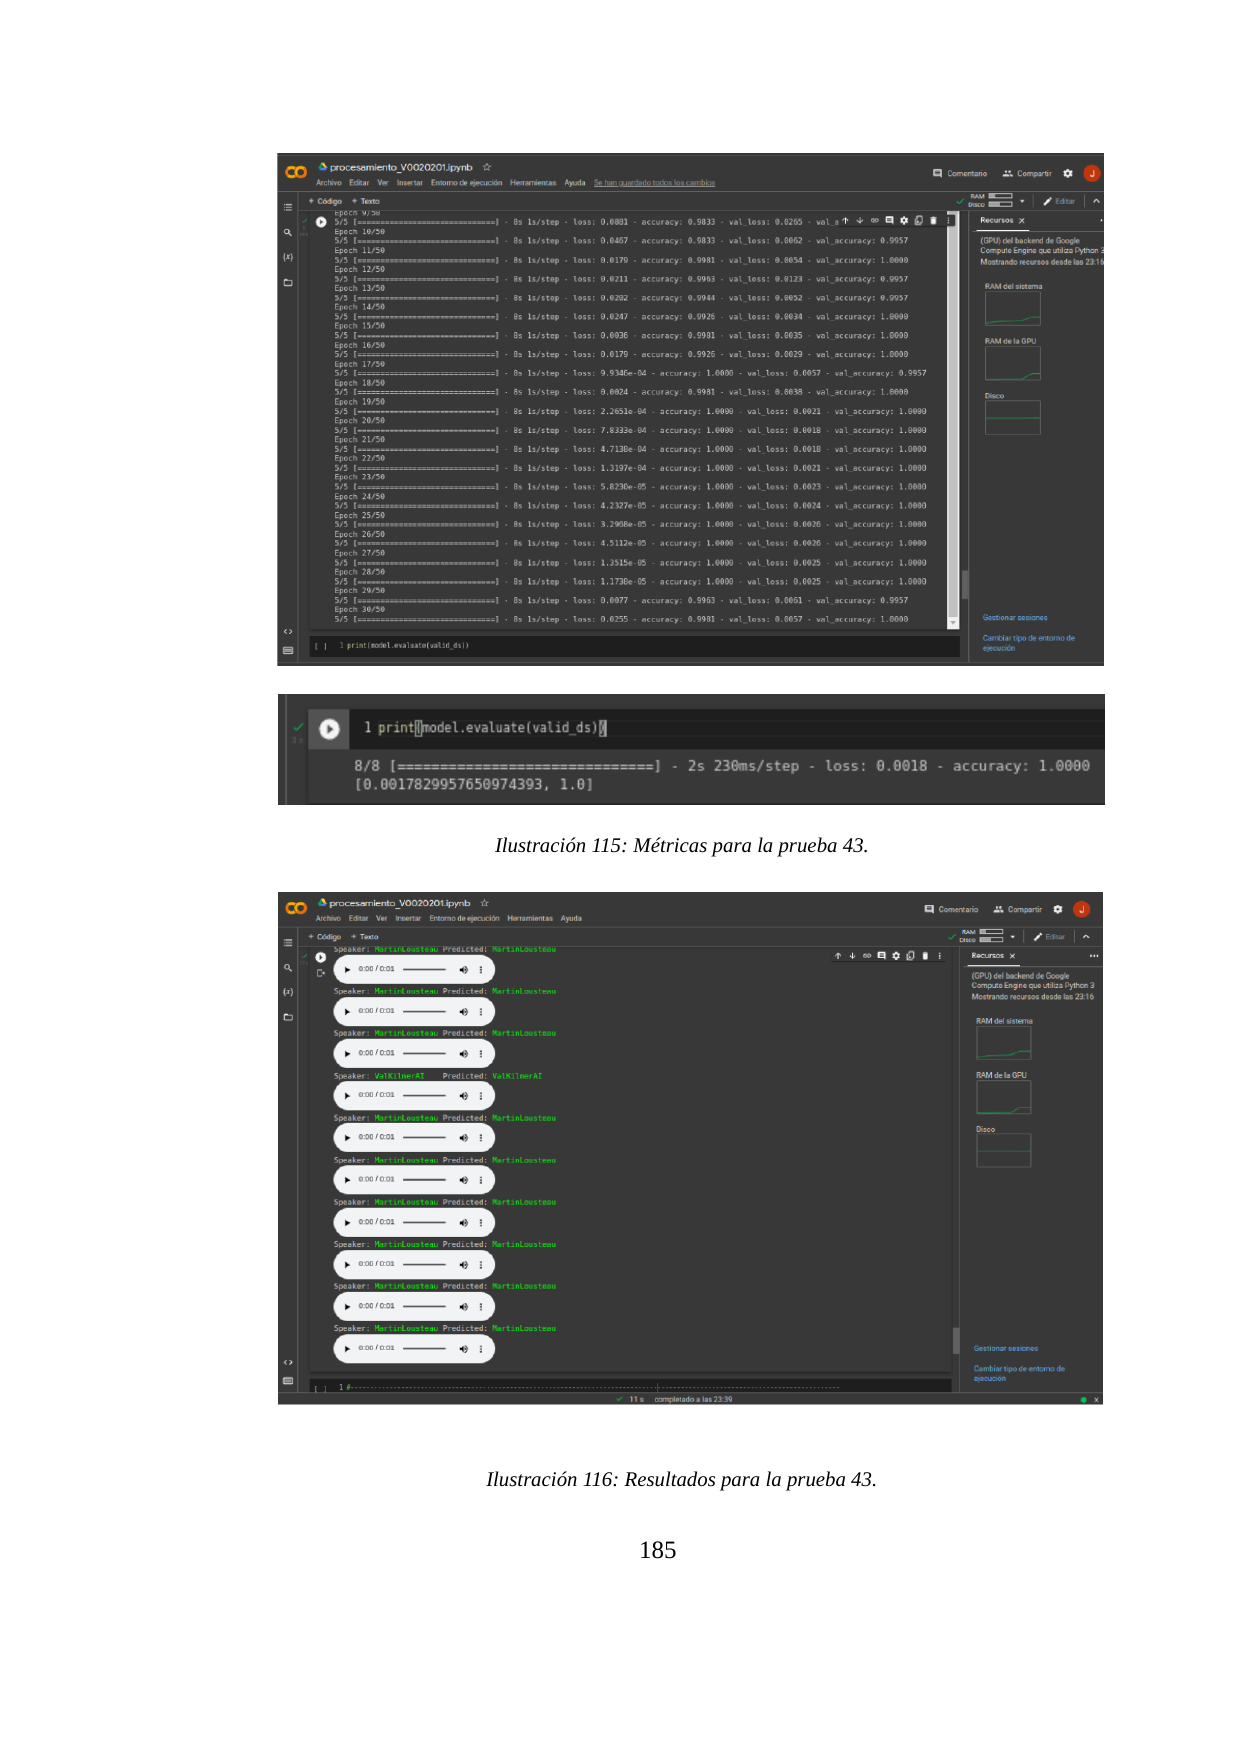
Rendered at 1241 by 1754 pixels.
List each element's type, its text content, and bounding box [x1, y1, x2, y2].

picture [278, 892, 1105, 1405]
picture [277, 153, 1104, 666]
text Ilustración 115: Métricas para la prueba 43. [228, 833, 1087, 857]
picture [278, 694, 1105, 805]
